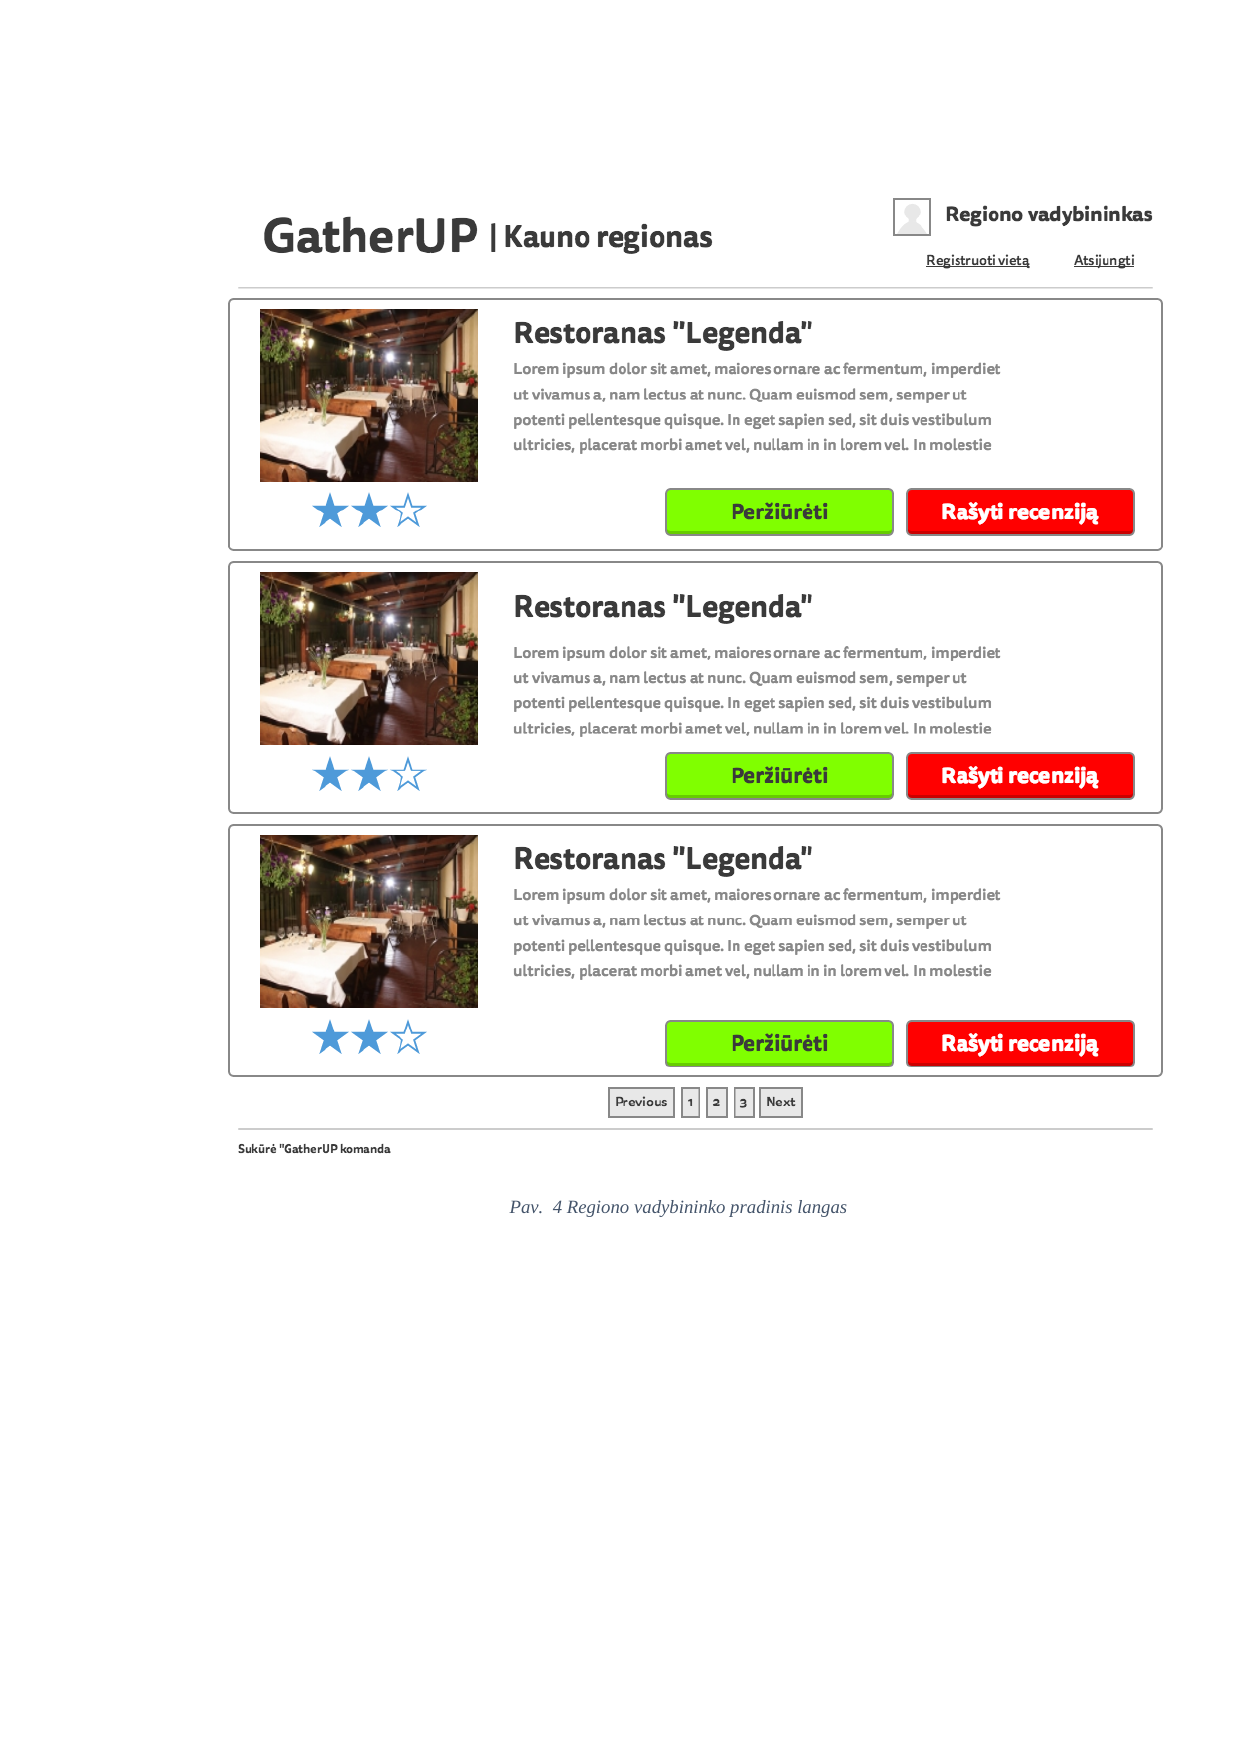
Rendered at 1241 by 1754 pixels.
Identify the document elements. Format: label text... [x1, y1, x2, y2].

text Pav. Regiono vadybininko pradinis langas [177, 1196, 1181, 1218]
picture [177, 177, 1182, 1178]
